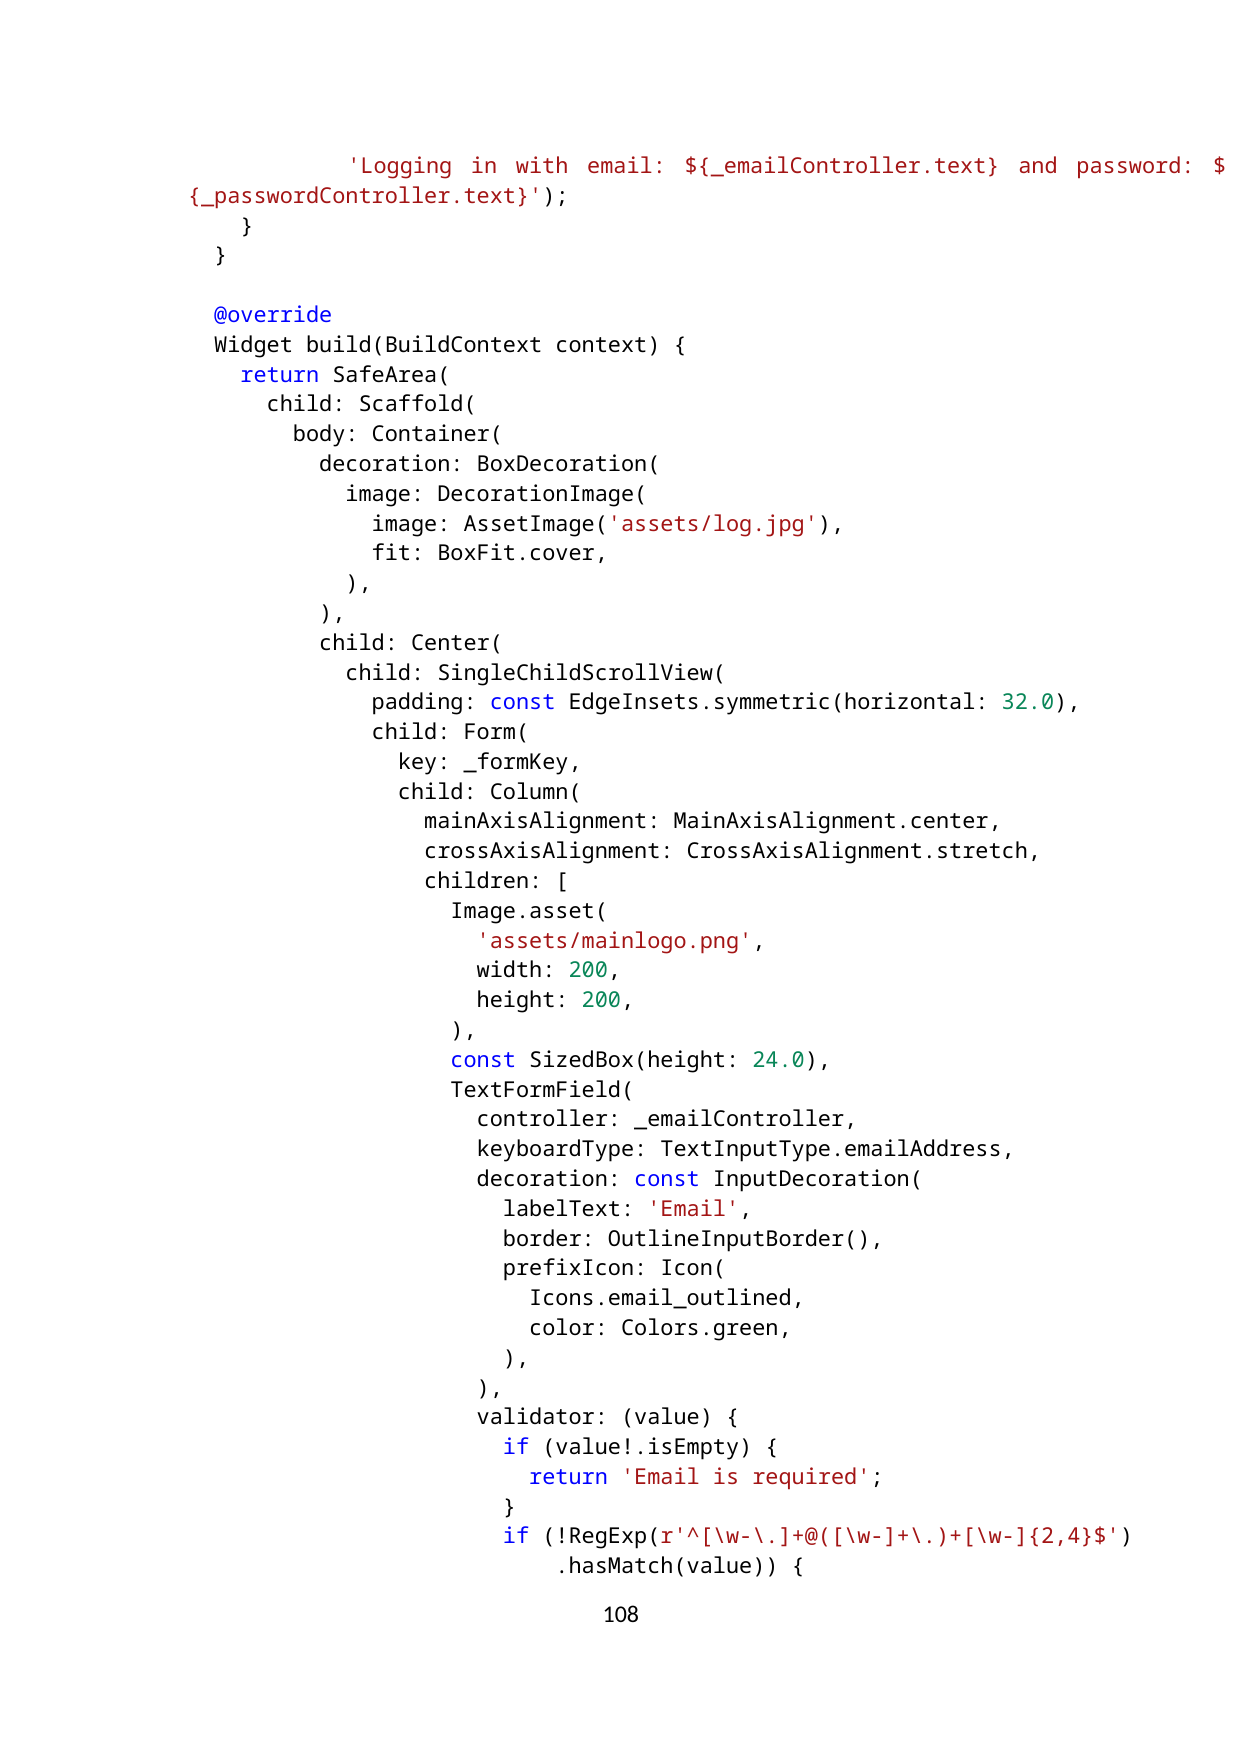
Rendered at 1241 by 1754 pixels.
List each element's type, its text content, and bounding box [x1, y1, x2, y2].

text child: Scaffold( [188, 388, 1227, 418]
text validator: (value) { [188, 1401, 1227, 1431]
text body: Container( [188, 418, 1227, 448]
text ), [188, 1014, 1227, 1044]
text key: _formKey, [188, 746, 1227, 776]
text if (!RegExp(r'^[\w-\.]+@([\w-]+\.)+[\w-]{2,4}$') [188, 1520, 1227, 1550]
text prefixIcon: Icon( [188, 1252, 1227, 1282]
text border: OutlineInputBorder(), [188, 1222, 1227, 1252]
text 'Logging in with email: ${_emailController.text} and password: ${_passwordController.text}'); [188, 150, 1227, 209]
text image: DecorationImage( [188, 478, 1227, 507]
text return 'Email is required'; [188, 1461, 1227, 1491]
text @override [188, 299, 1227, 329]
text labelText: 'Email', [188, 1193, 1227, 1222]
text 'assets/mainlogo.png', [188, 924, 1227, 954]
text keyboardType: TextInputType.emailAddress, [188, 1133, 1227, 1163]
text decoration: const InputDecoration( [188, 1163, 1227, 1193]
text Image.asset( [188, 895, 1227, 924]
text } [188, 209, 1227, 239]
text crossAxisAlignment: CrossAxisAlignment.stretch, [188, 835, 1227, 865]
text child: SingleChildScrollView( [188, 656, 1227, 686]
text mainAxisAlignment: MainAxisAlignment.center, [188, 805, 1227, 835]
text Icons.email_outlined, [188, 1282, 1227, 1312]
text if (value!.isEmpty) { [188, 1431, 1227, 1461]
text } [188, 239, 1227, 269]
text TextFormField( [188, 1073, 1227, 1103]
text return SafeArea( [188, 358, 1227, 388]
text const SizedBox(height: 24.0), [188, 1044, 1227, 1073]
text decoration: BoxDecoration( [188, 448, 1227, 478]
text image: AssetImage('assets/log.jpg'), [188, 507, 1227, 537]
text children: [ [188, 865, 1227, 895]
text child: Form( [188, 716, 1227, 746]
text padding: const EdgeInsets.symmetric(horizontal: 32.0), [188, 686, 1227, 716]
text controller: _emailController, [188, 1103, 1227, 1133]
text ), [188, 567, 1227, 597]
text height: 200, [188, 984, 1227, 1014]
text ), [188, 1342, 1227, 1371]
text ), [188, 597, 1227, 627]
text } [188, 1491, 1227, 1520]
text child: Center( [188, 627, 1227, 656]
text .hasMatch(value)) { [188, 1550, 1227, 1580]
text width: 200, [188, 954, 1227, 984]
text color: Colors.green, [188, 1312, 1227, 1342]
text fit: BoxFit.cover, [188, 537, 1227, 567]
text child: Column( [188, 776, 1227, 805]
text ), [188, 1371, 1227, 1401]
text Widget build(BuildContext context) { [188, 329, 1227, 358]
